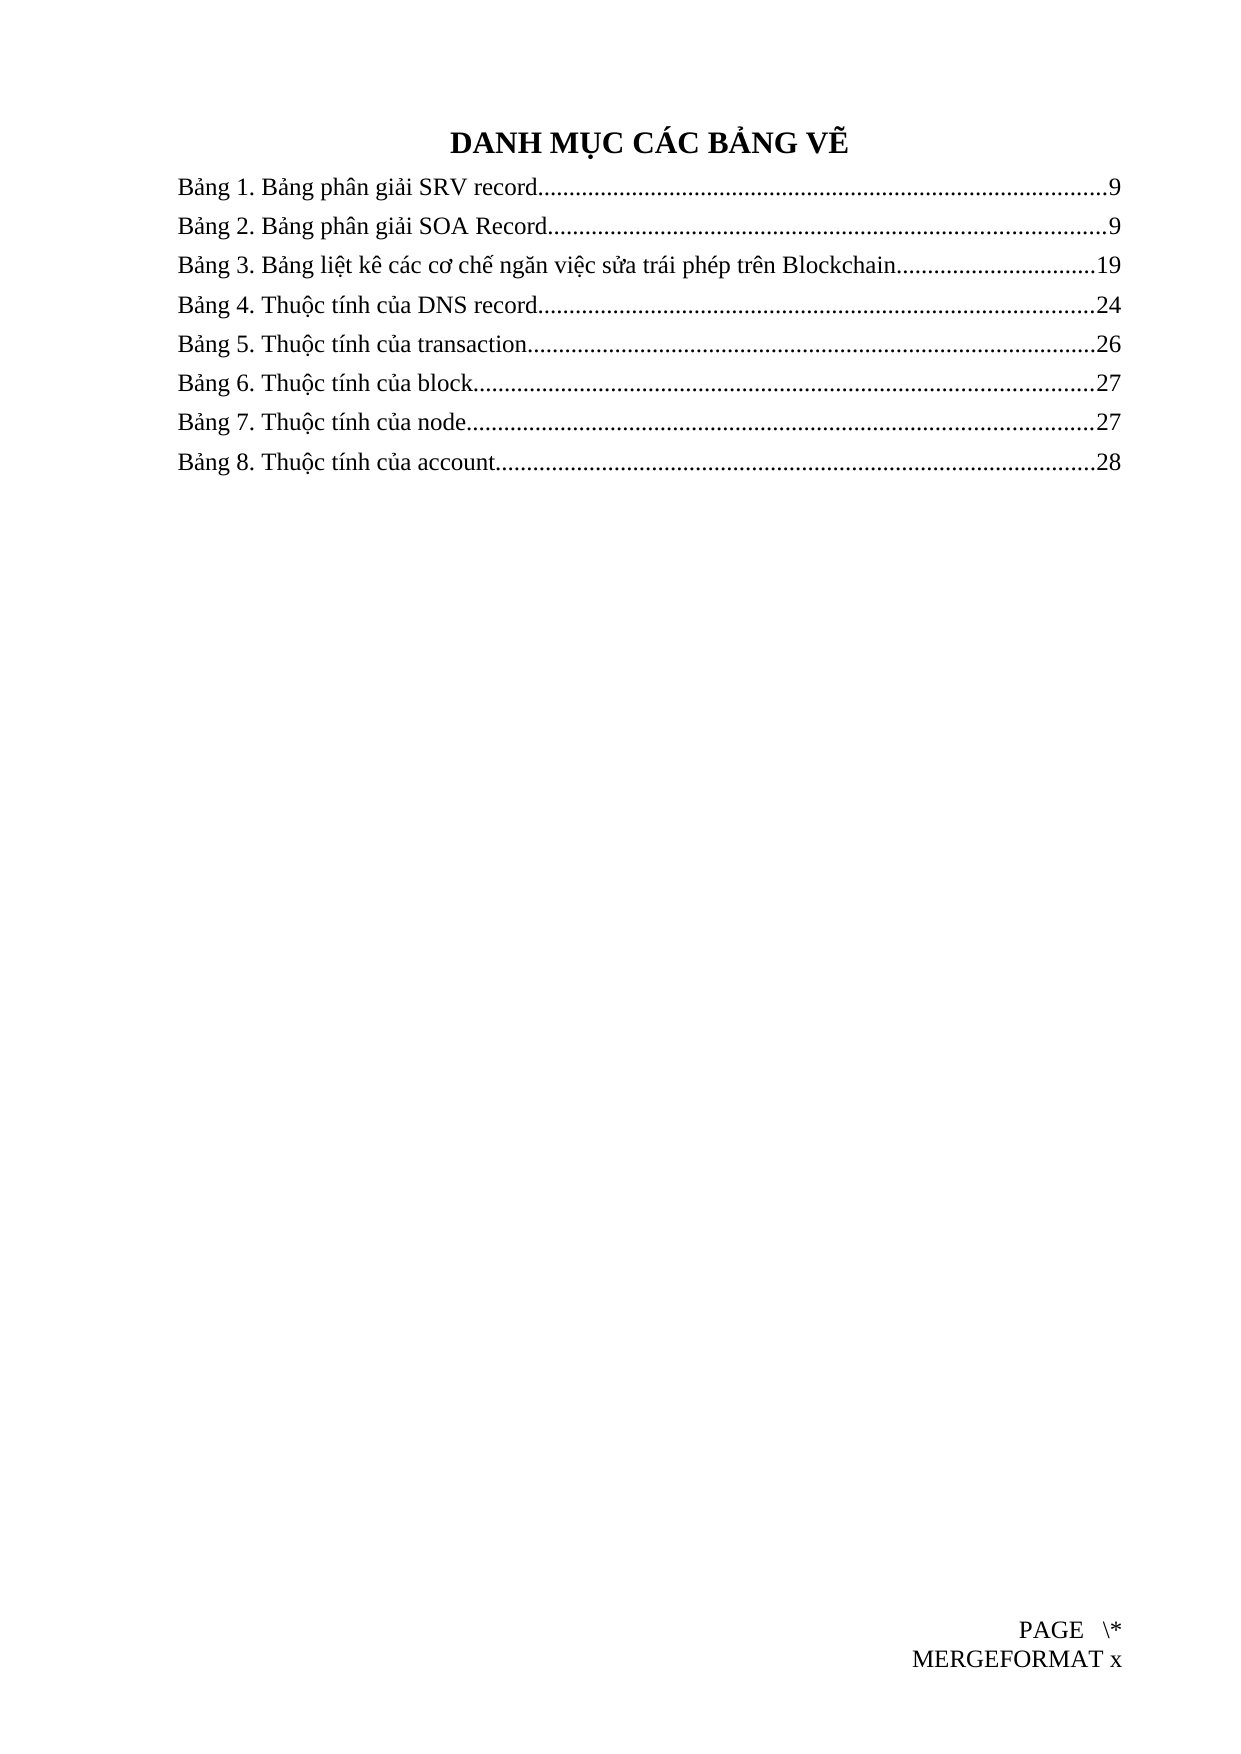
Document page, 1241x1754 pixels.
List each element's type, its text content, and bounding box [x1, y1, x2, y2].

text Bảng 1. Bảng phân giải SRV record 9 [177, 172, 1122, 201]
text Bảng 7. Thuộc tính của node 27 [177, 407, 1122, 436]
text Bảng 3. Bảng liệt kê các cơ chế ngăn việc sửa trái phép trên Blockchain 19 [177, 250, 1122, 279]
text Bảng 5. Thuộc tính của transaction 26 [177, 329, 1122, 358]
text Bảng 6. Thuộc tính của block 27 [177, 368, 1122, 397]
text Bảng 8. Thuộc tính của account 28 [177, 447, 1122, 476]
subtitle DANH MỤC CÁC BẢNG VẼ [177, 124, 1122, 160]
text Bảng 2. Bảng phân giải SOA Record 9 [177, 211, 1122, 240]
text Bảng 4. Thuộc tính của DNS record 24 [177, 290, 1122, 318]
